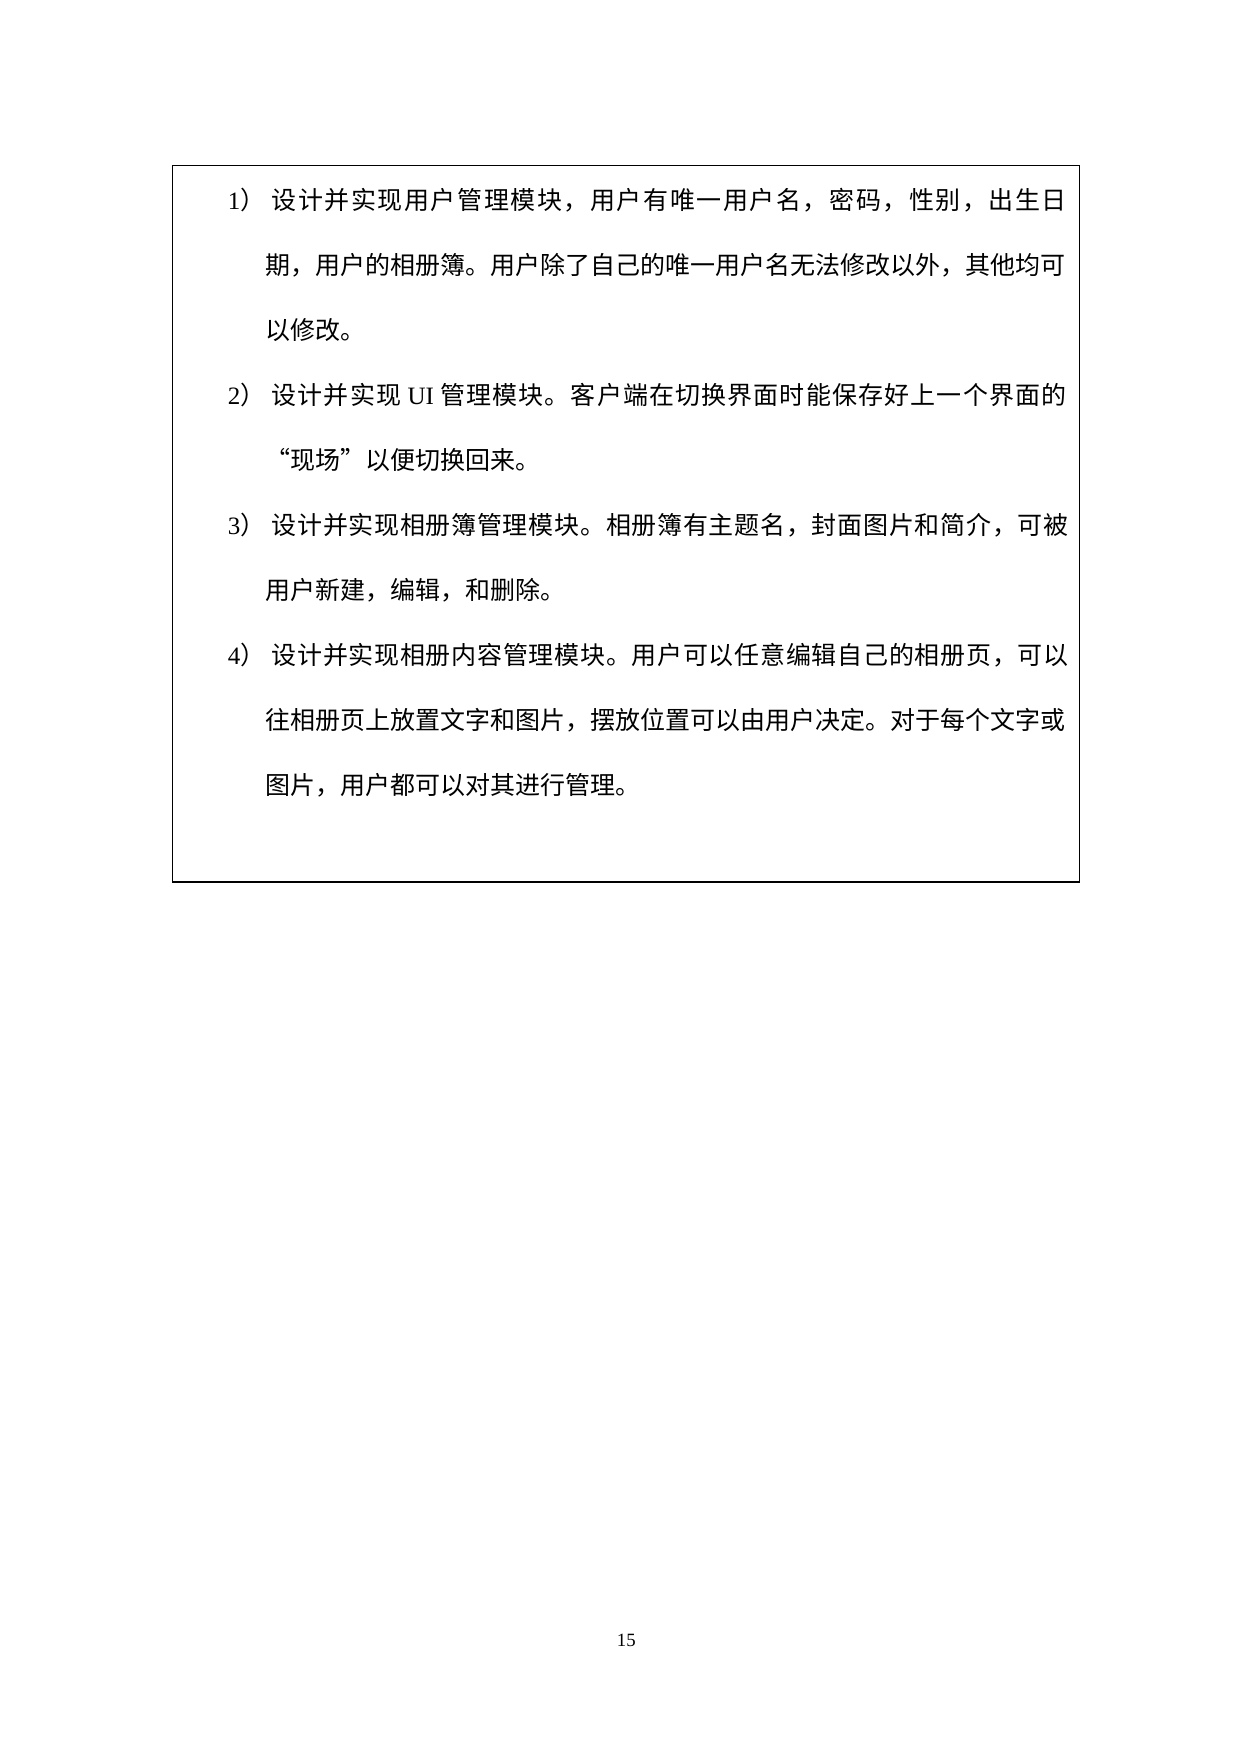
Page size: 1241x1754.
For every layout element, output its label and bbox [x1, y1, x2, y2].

table_cell [173, 166, 1079, 881]
